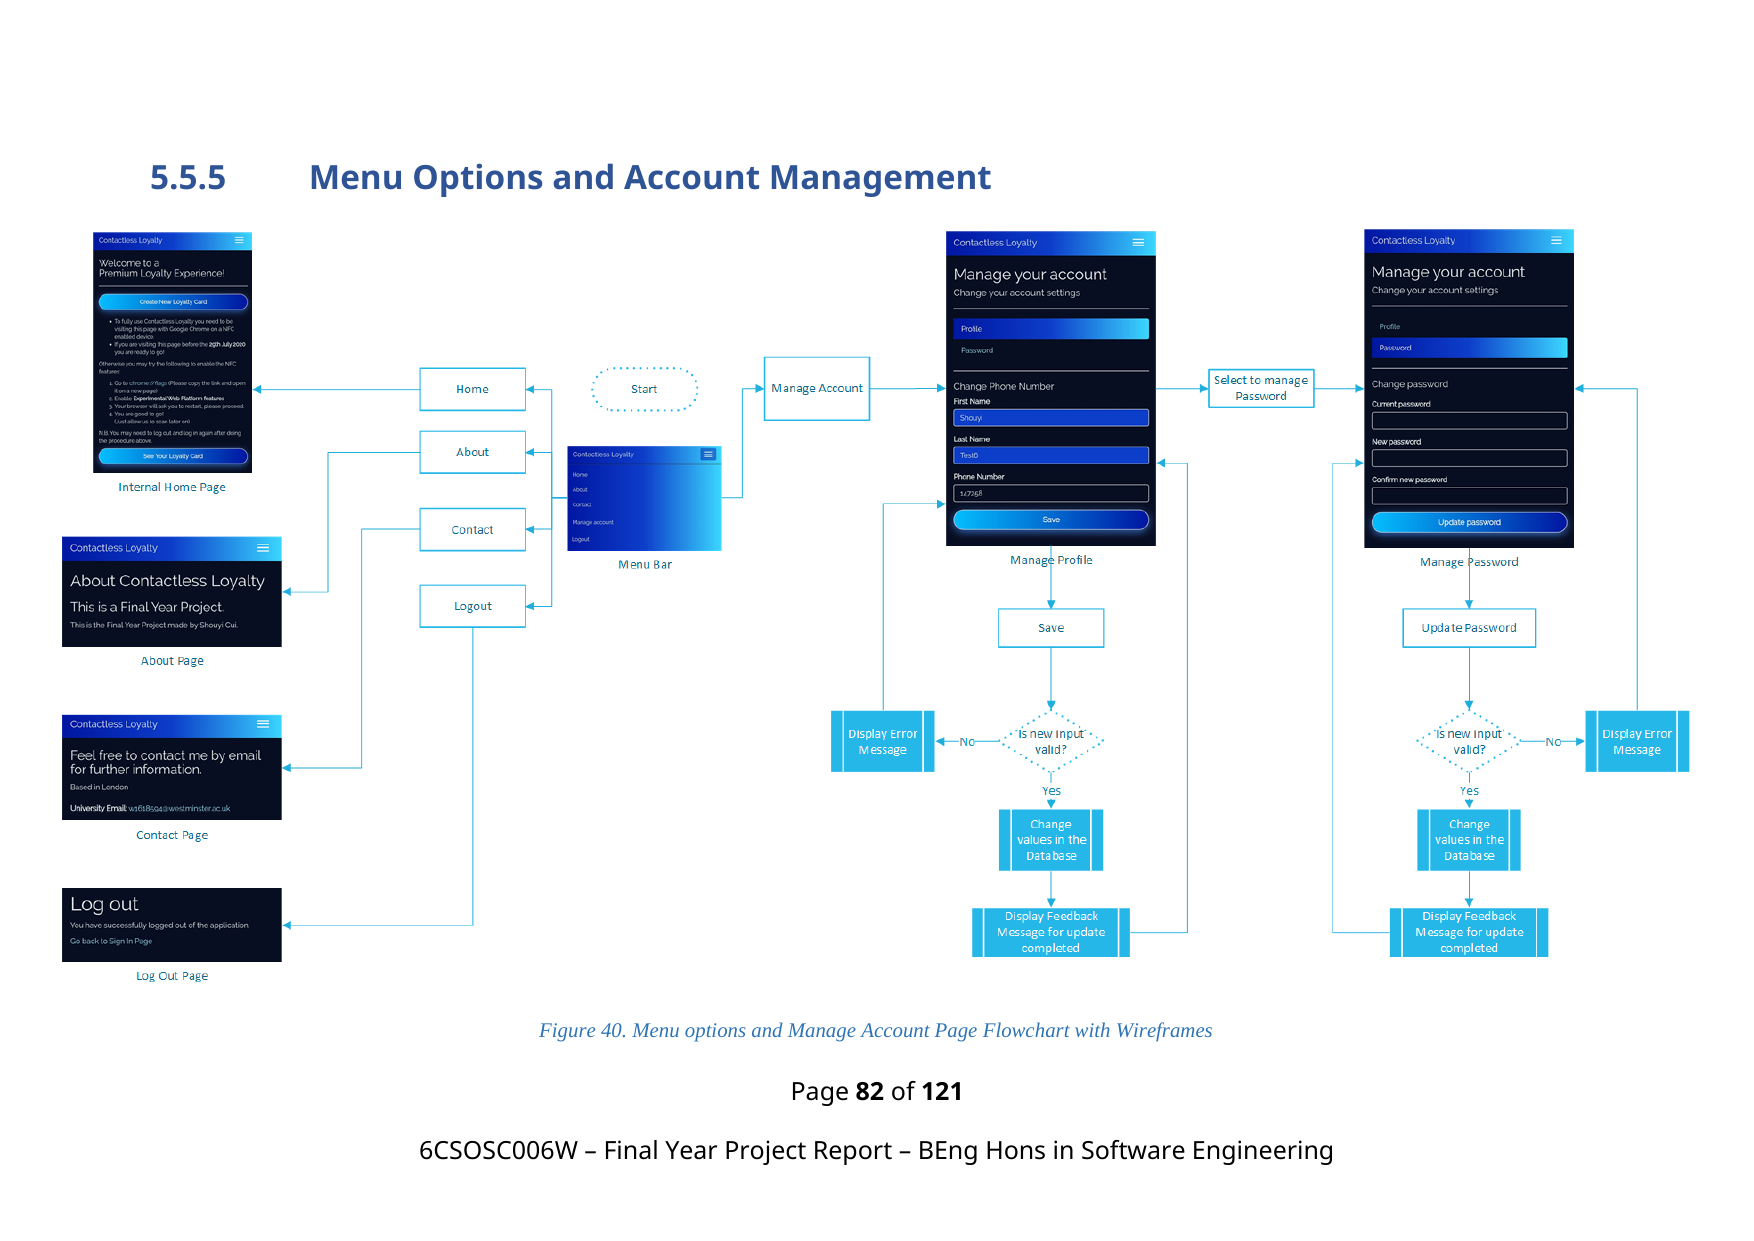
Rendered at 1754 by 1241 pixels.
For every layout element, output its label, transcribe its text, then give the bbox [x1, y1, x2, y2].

subtitle Menu Options and Account Management [150, 154, 1604, 199]
picture [61, 228, 1691, 990]
text Figure 40. Menu options and Manage Account Page Flowchart with Wireframes [150, 1017, 1604, 1042]
